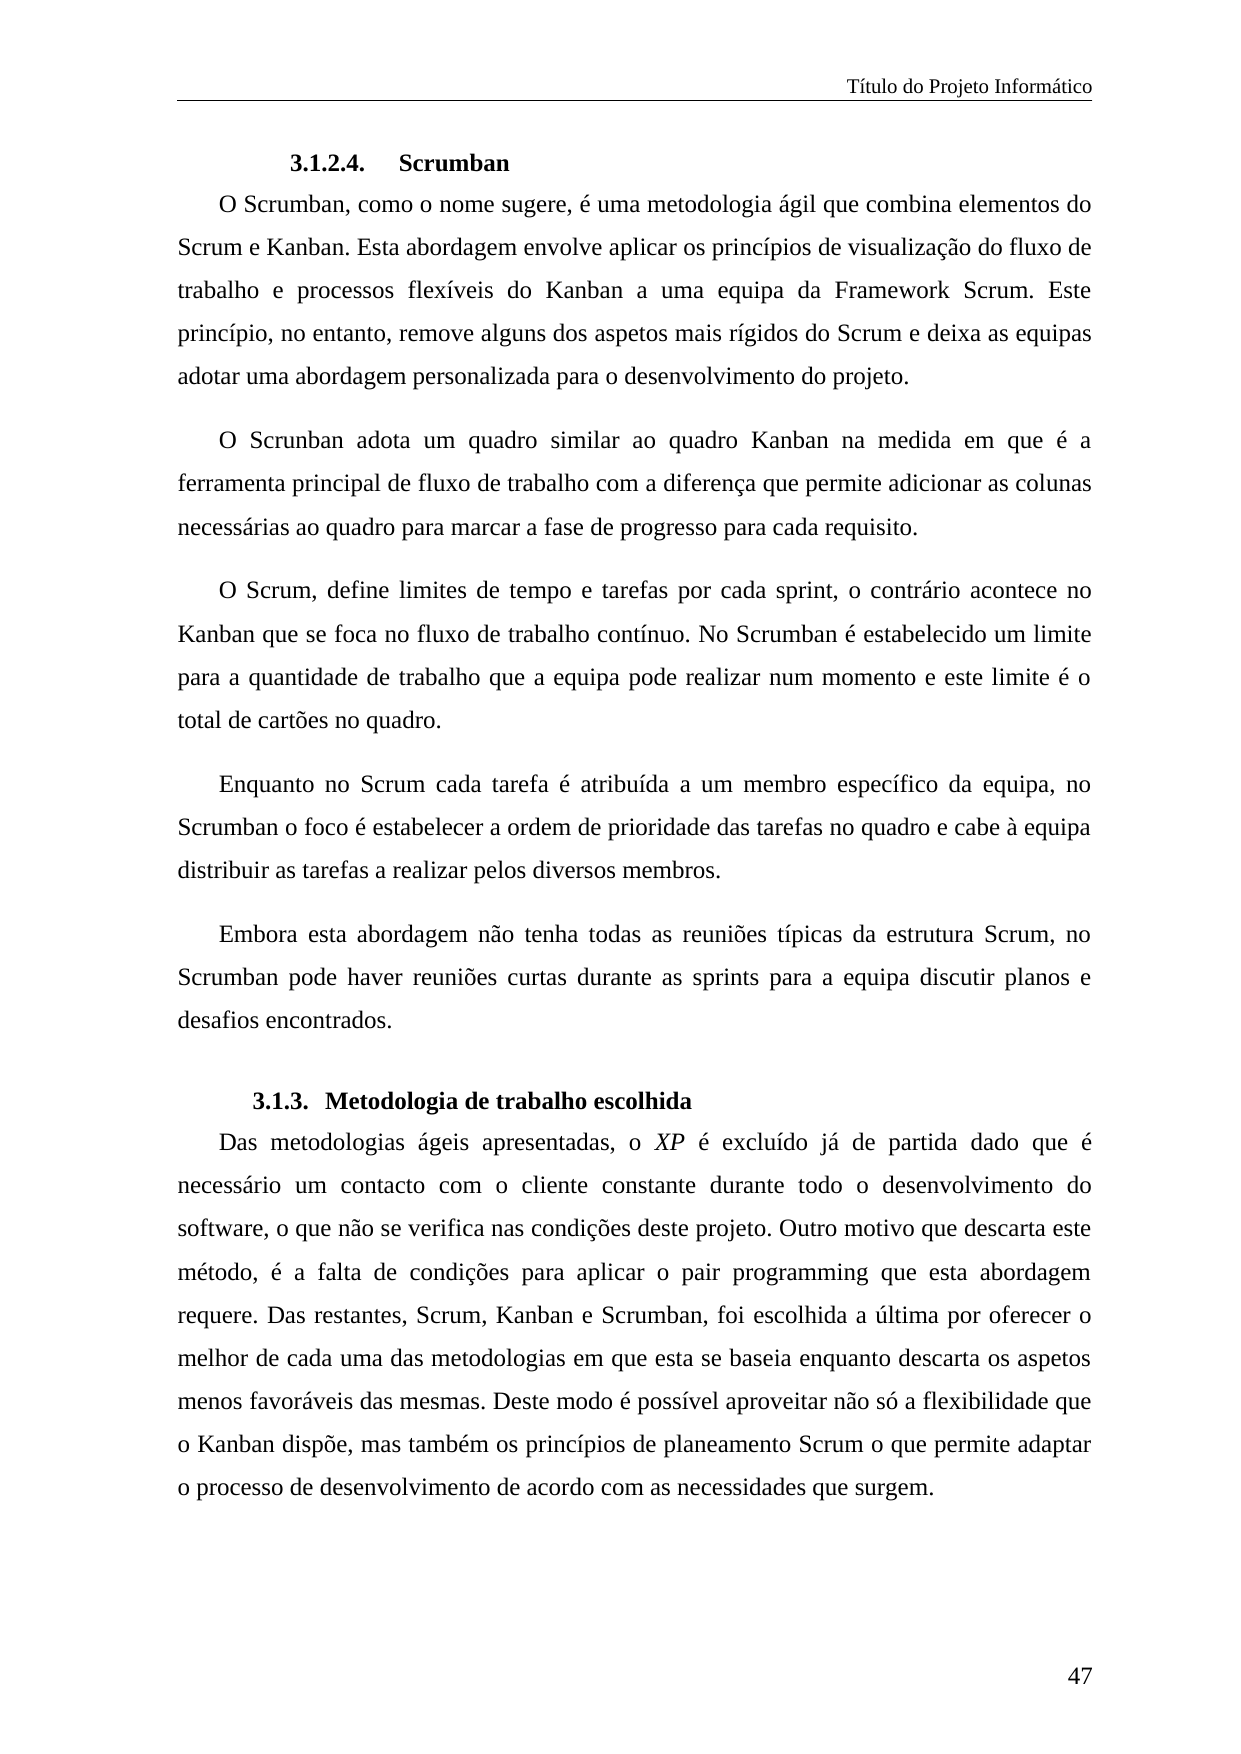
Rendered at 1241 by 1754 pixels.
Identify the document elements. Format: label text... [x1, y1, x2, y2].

text O Scrum, define limites de tempo e tarefas por cada sprint, o contrário acontece no Kanban que se foca no fluxo de trabalho contínuo. No Scrumban é estabelecido um limite para a quantidade de trabalho que a equipa pode realizar num momento e este limite é o total de cartões no quadro. [177, 576, 1092, 734]
text O Scrunban adota um quadro similar ao quadro Kanban na medida em que é a ferramenta principal de fluxo de trabalho com a diferença que permite adicionar as colunas necessárias ao quadro para marcar a fase de progresso para cada requisito. [177, 425, 1092, 540]
text Das metodologias ágeis apresentadas, o XP é excluído já de partida dado que é necessário um contacto com o cliente constante durante todo o desenvolvimento do software, o que não se verifica nas condições deste projeto. Outro motivo que descarta este método, é a falta de condições para aplicar o pair programming que esta abordagem requere. Das restantes, Scrum, Kanban e Scrumban, foi escolhida a última por oferecer o melhor de cada uma das metodologias em que esta se baseia enquanto descarta os aspetos menos favoráveis das mesmas. Deste modo é possível aproveitar não só a flexibilidade que o Kanban dispõe, mas também os princípios de planeamento Scrum o que permite adaptar o processo de desenvolvimento de acordo com as necessidades que surgem. [177, 1127, 1092, 1501]
subtitle Metodologia de trabalho escolhida [252, 1086, 1092, 1115]
text O Scrumban, como o nome sugere, é uma metodologia ágil que combina elementos do Scrum e Kanban. Esta abordagem envolve aplicar os princípios de visualização do fluxo de trabalho e processos flexíveis do Kanban a uma equipa da Framework Scrum. Este princípio, no entanto, remove alguns dos aspetos mais rígidos do Scrum e deixa as equipas adotar uma abordagem personalizada para o desenvolvimento do projeto. [177, 189, 1092, 390]
text Enquanto no Scrum cada tarefa é atribuída a um membro específico da equipa, no Scrumban o foco é estabelecer a ordem de prioridade das tarefas no quadro e cabe à equipa distribuir as tarefas a realizar pelos diversos membros. [177, 769, 1092, 884]
subtitle Scrumban [290, 148, 1092, 176]
text Embora esta abordagem não tenha todas as reuniões típicas da estrutura Scrum, no Scrumban pode haver reuniões curtas durante as sprints para a equipa discutir planos e desafios encontrados. [177, 919, 1092, 1034]
